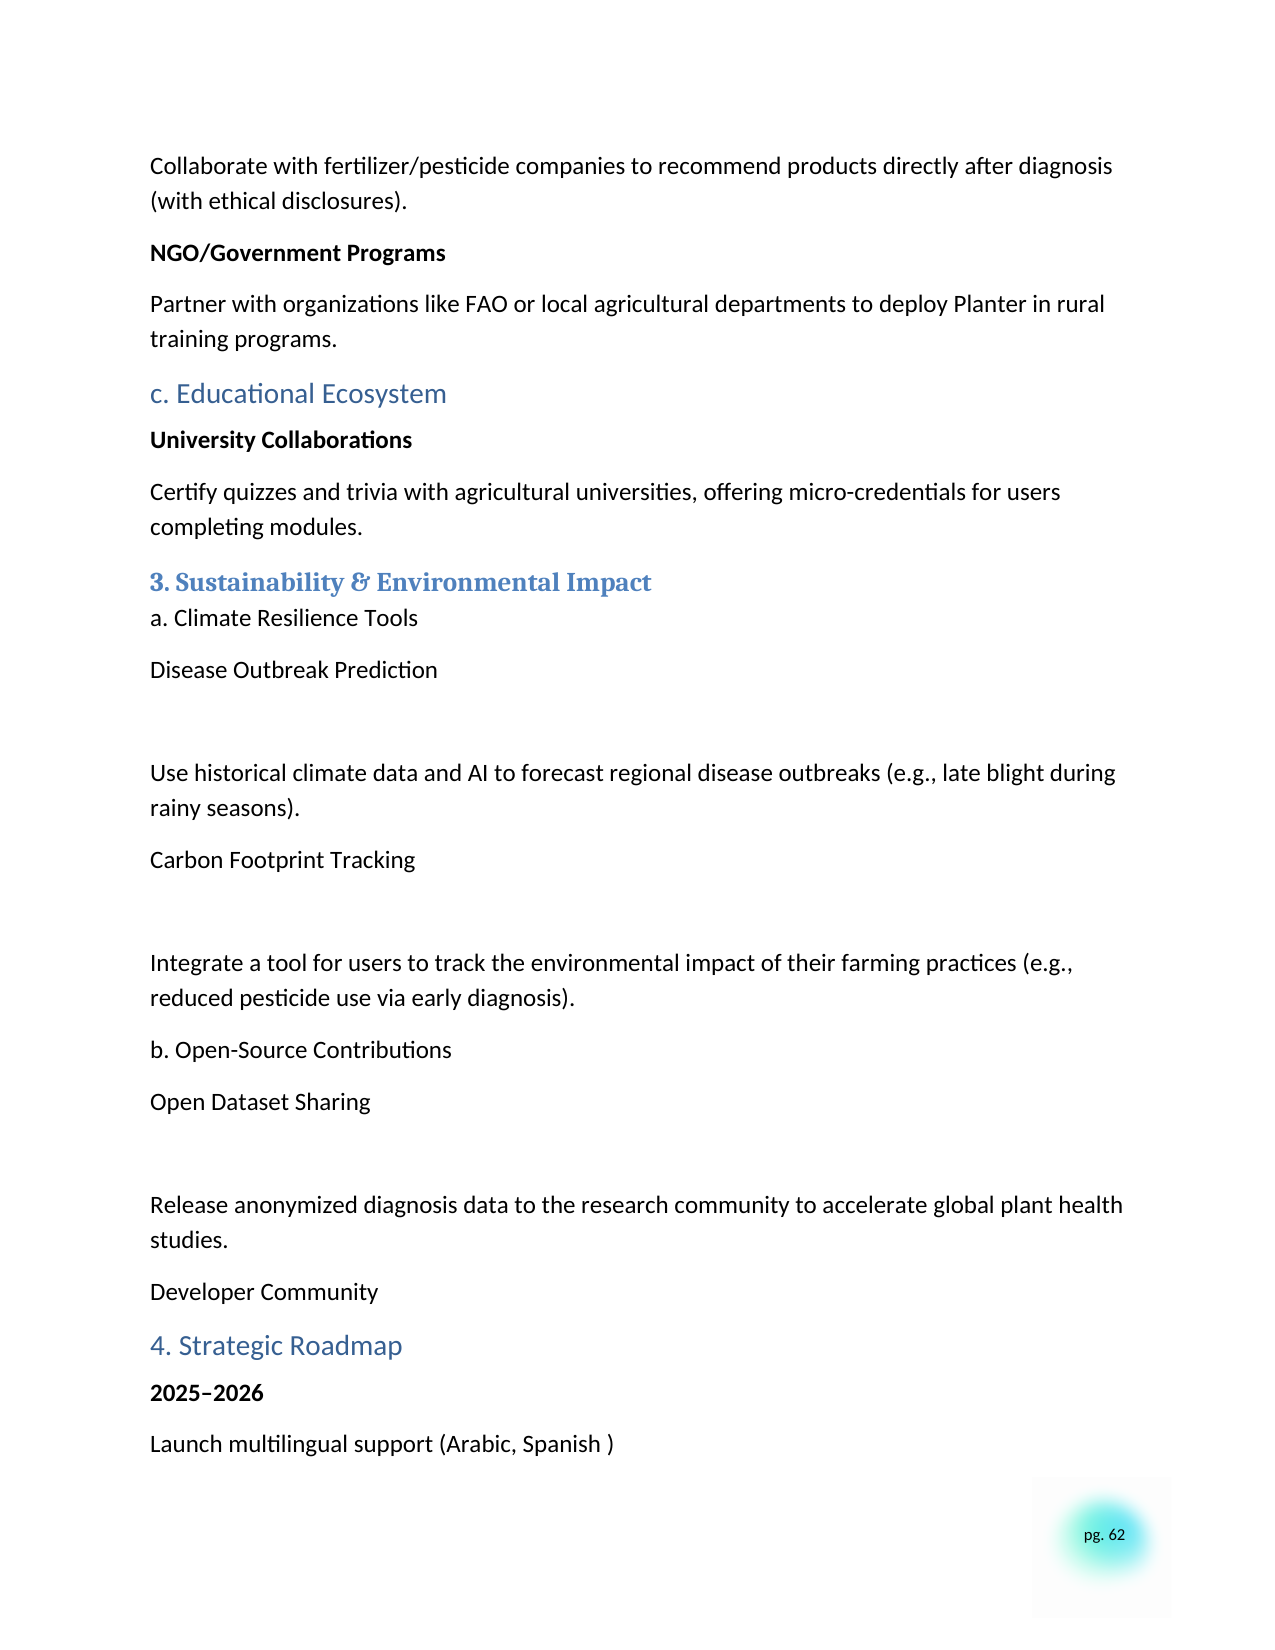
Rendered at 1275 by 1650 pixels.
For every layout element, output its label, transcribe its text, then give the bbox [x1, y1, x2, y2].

text NGO/Government Programs [150, 237, 1125, 267]
text Launch multilingual support (Arabic, Spanish ) [150, 1428, 1125, 1459]
text Developer Community [150, 1276, 1125, 1306]
text Carbon Footprint Tracking [150, 844, 1125, 875]
text Release anonymized diagnosis data to the research community to accelerate global plant health studies. [150, 1189, 1125, 1255]
text b. Open-Source Contributions [150, 1034, 1125, 1065]
text Use historical climate data and AI to forecast regional disease outbreaks (e.g., late blight during rainy seasons). [150, 757, 1125, 823]
text 2025–2026 [150, 1377, 1125, 1407]
picture [1032, 1477, 1172, 1618]
text Integrate a tool for users to track the environmental impact of their farming practices (e.g., reduced pesticide use via early diagnosis). [150, 947, 1125, 1013]
text Open Dataset Sharing [150, 1086, 1125, 1116]
text Collaborate with fertilizer/pesticide companies to recommend products directly after diagnosis (with ethical disclosures). [150, 150, 1125, 216]
text Certify quizzes and trivia with agricultural universities, offering micro-credentials for users completing modules. [150, 476, 1125, 541]
text University Collaborations [150, 424, 1125, 455]
text Disease Outbreak Prediction [150, 654, 1125, 685]
text Partner with organizations like FAO or local agricultural departments to deploy Planter in rural training programs. [150, 288, 1125, 354]
subtitle 4. Strategic Roadmap [150, 1327, 1125, 1363]
subtitle 3. Sustainability & Environmental Impact [150, 567, 1125, 598]
subtitle c. Educational Ecosystem [150, 375, 1125, 411]
text a. Climate Resilience Tools [150, 602, 1125, 633]
